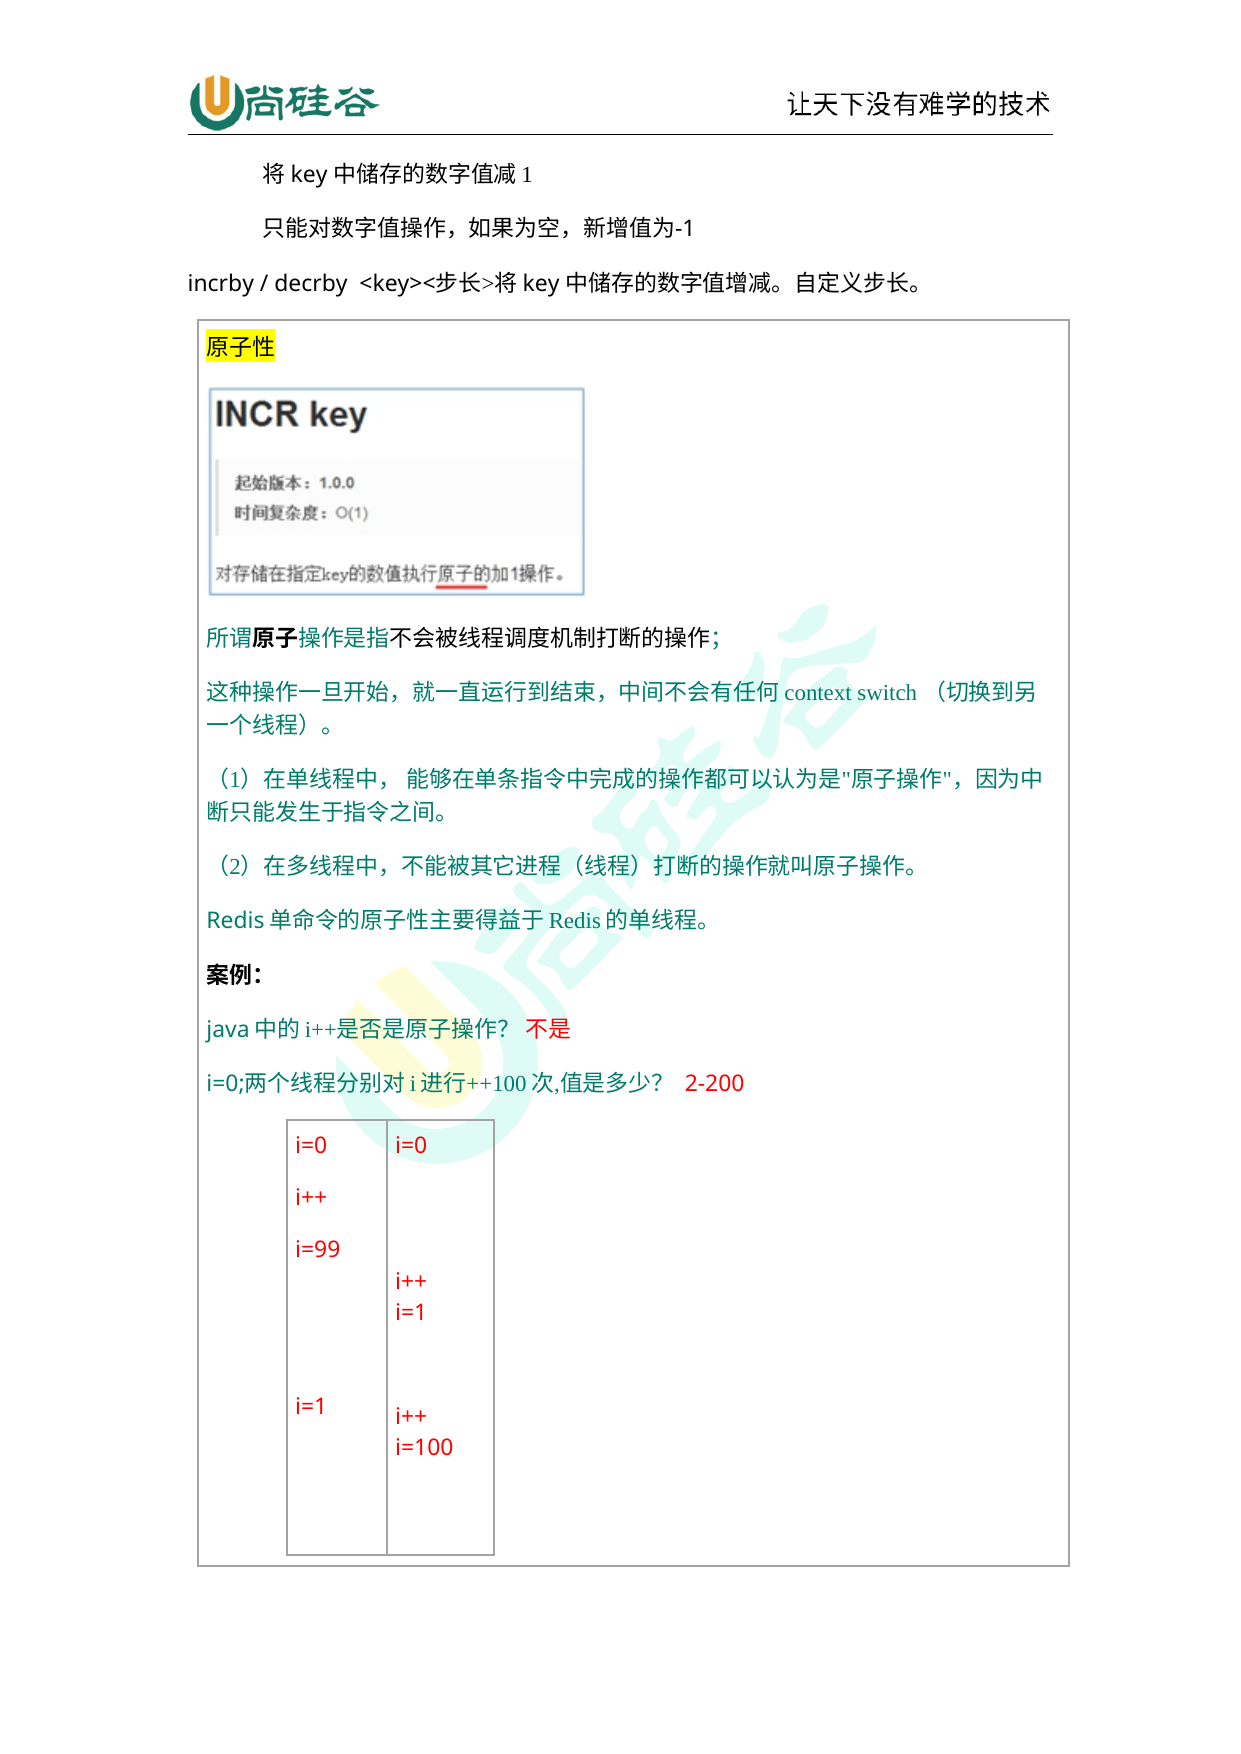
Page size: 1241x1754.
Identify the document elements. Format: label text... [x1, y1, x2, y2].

text 只能对数字值操作，如果为空，新增值为-1 [262, 210, 1053, 244]
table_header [199, 321, 1068, 1565]
picture [187, 73, 1053, 132]
text incrby / decrby <key><步长>将 key 中储存的数字值增减。自定义步长。 [187, 264, 1053, 298]
text 将 key 中储存的数字值减1 [262, 156, 1053, 189]
picture [206, 383, 588, 599]
